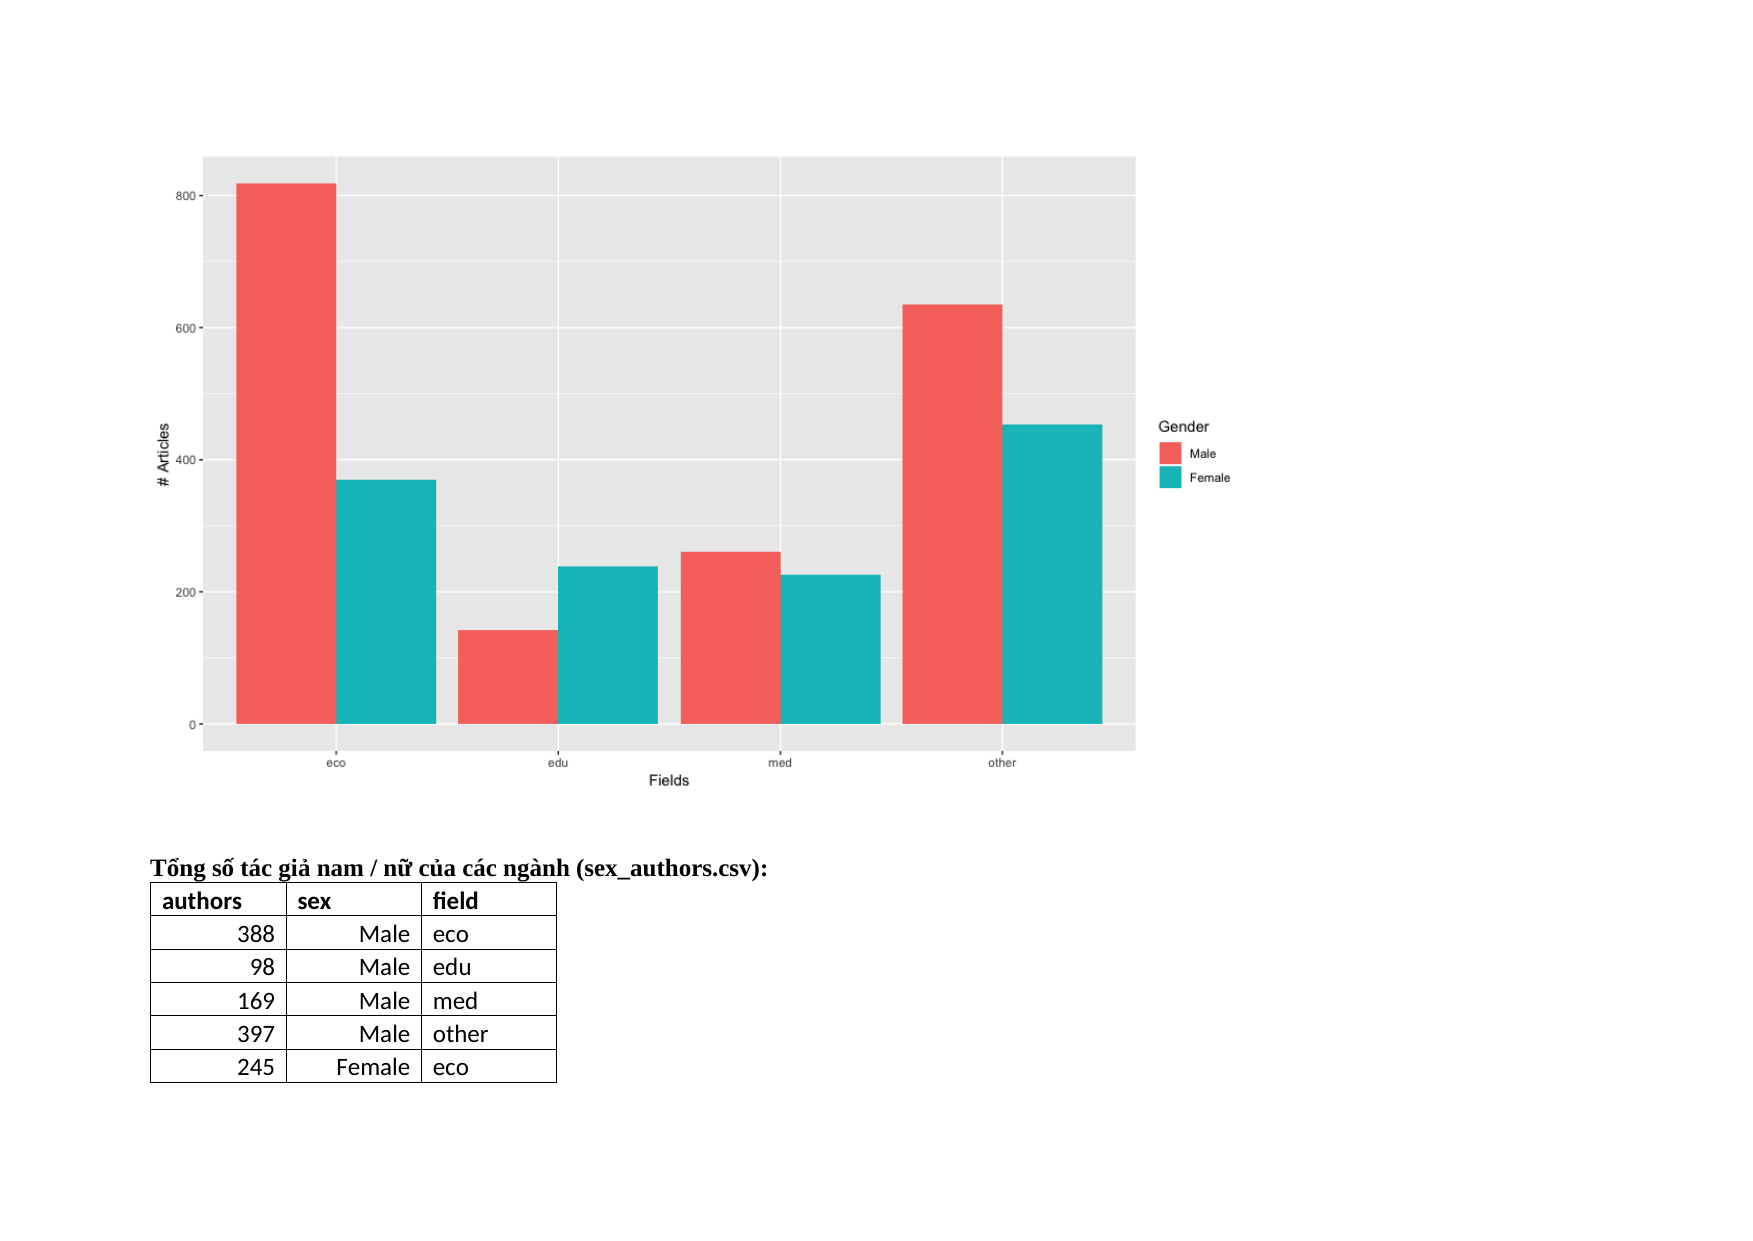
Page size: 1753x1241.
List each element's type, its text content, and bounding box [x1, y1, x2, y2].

table_cell eco [422, 1050, 556, 1082]
table_cell 98 [151, 950, 286, 982]
table_cell med [422, 983, 556, 1015]
table_header authors [151, 883, 286, 915]
table_cell 397 [151, 1016, 286, 1049]
table_cell Female [287, 1050, 421, 1082]
text Tổng số tác giả nam / nữ của các ngành (sex_authors.csv): [150, 853, 1602, 882]
table_cell eco [422, 916, 556, 949]
table_cell Male [287, 1016, 421, 1049]
table_cell Male [287, 950, 421, 982]
table_cell other [422, 1016, 556, 1049]
table_cell 245 [151, 1050, 286, 1082]
table_cell Male [287, 983, 421, 1015]
table_cell 169 [151, 983, 286, 1015]
table_header field [422, 883, 556, 915]
table_cell edu [422, 950, 556, 982]
picture [150, 150, 1246, 796]
table_header sex [287, 883, 421, 915]
table_cell 388 [151, 916, 286, 949]
table_cell Male [287, 916, 421, 949]
